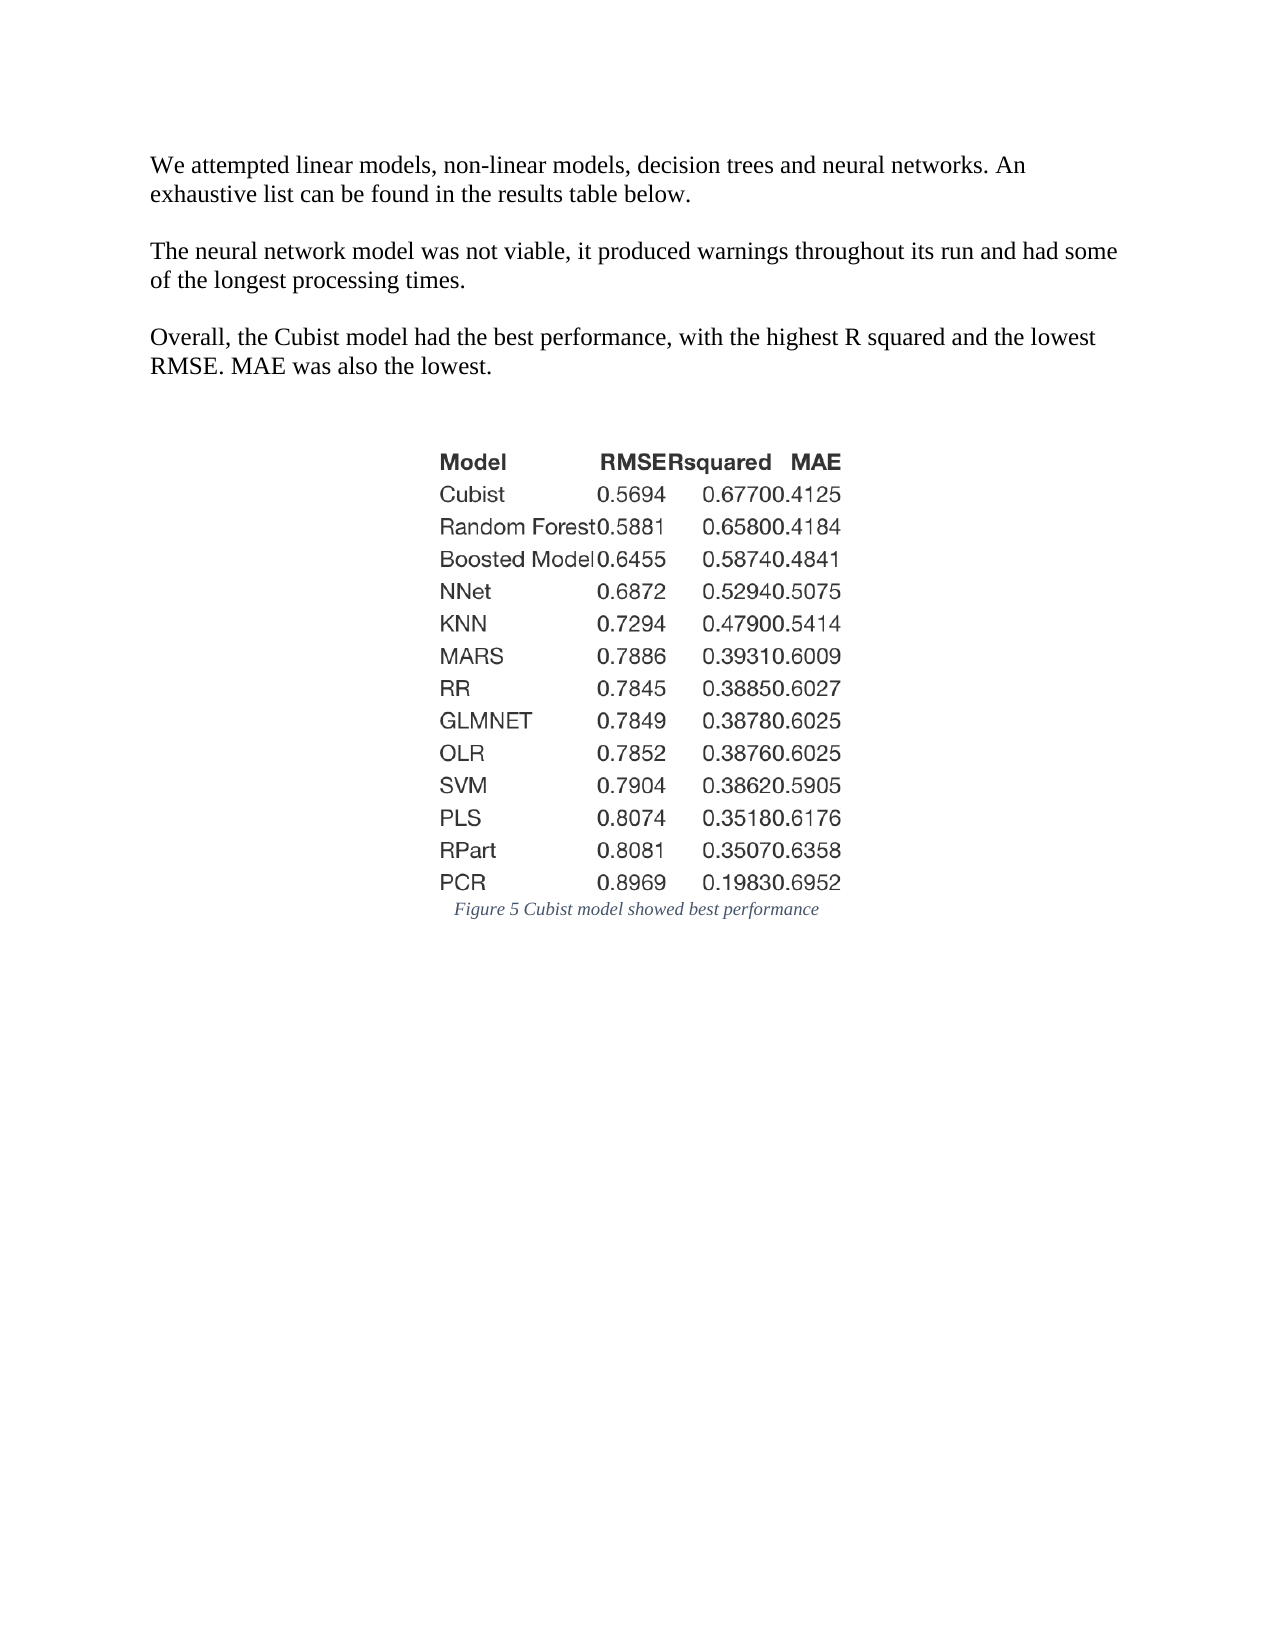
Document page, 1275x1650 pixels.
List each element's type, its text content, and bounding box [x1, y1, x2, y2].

text We attempted linear models, non-linear models, decision trees and neural networks. An exhaustive list can be found in the results table below. [150, 150, 1125, 207]
picture [426, 437, 849, 898]
text Figure 5 Cubist model showed best performance [150, 898, 1125, 919]
text Overall, the Cubist model had the best performance, with the highest R squared and the lowest RMSE. MAE was also the lowest. [150, 322, 1125, 380]
text The neural network model was not viable, it produced warnings throughout its run and had some of the longest processing times. [150, 236, 1125, 294]
